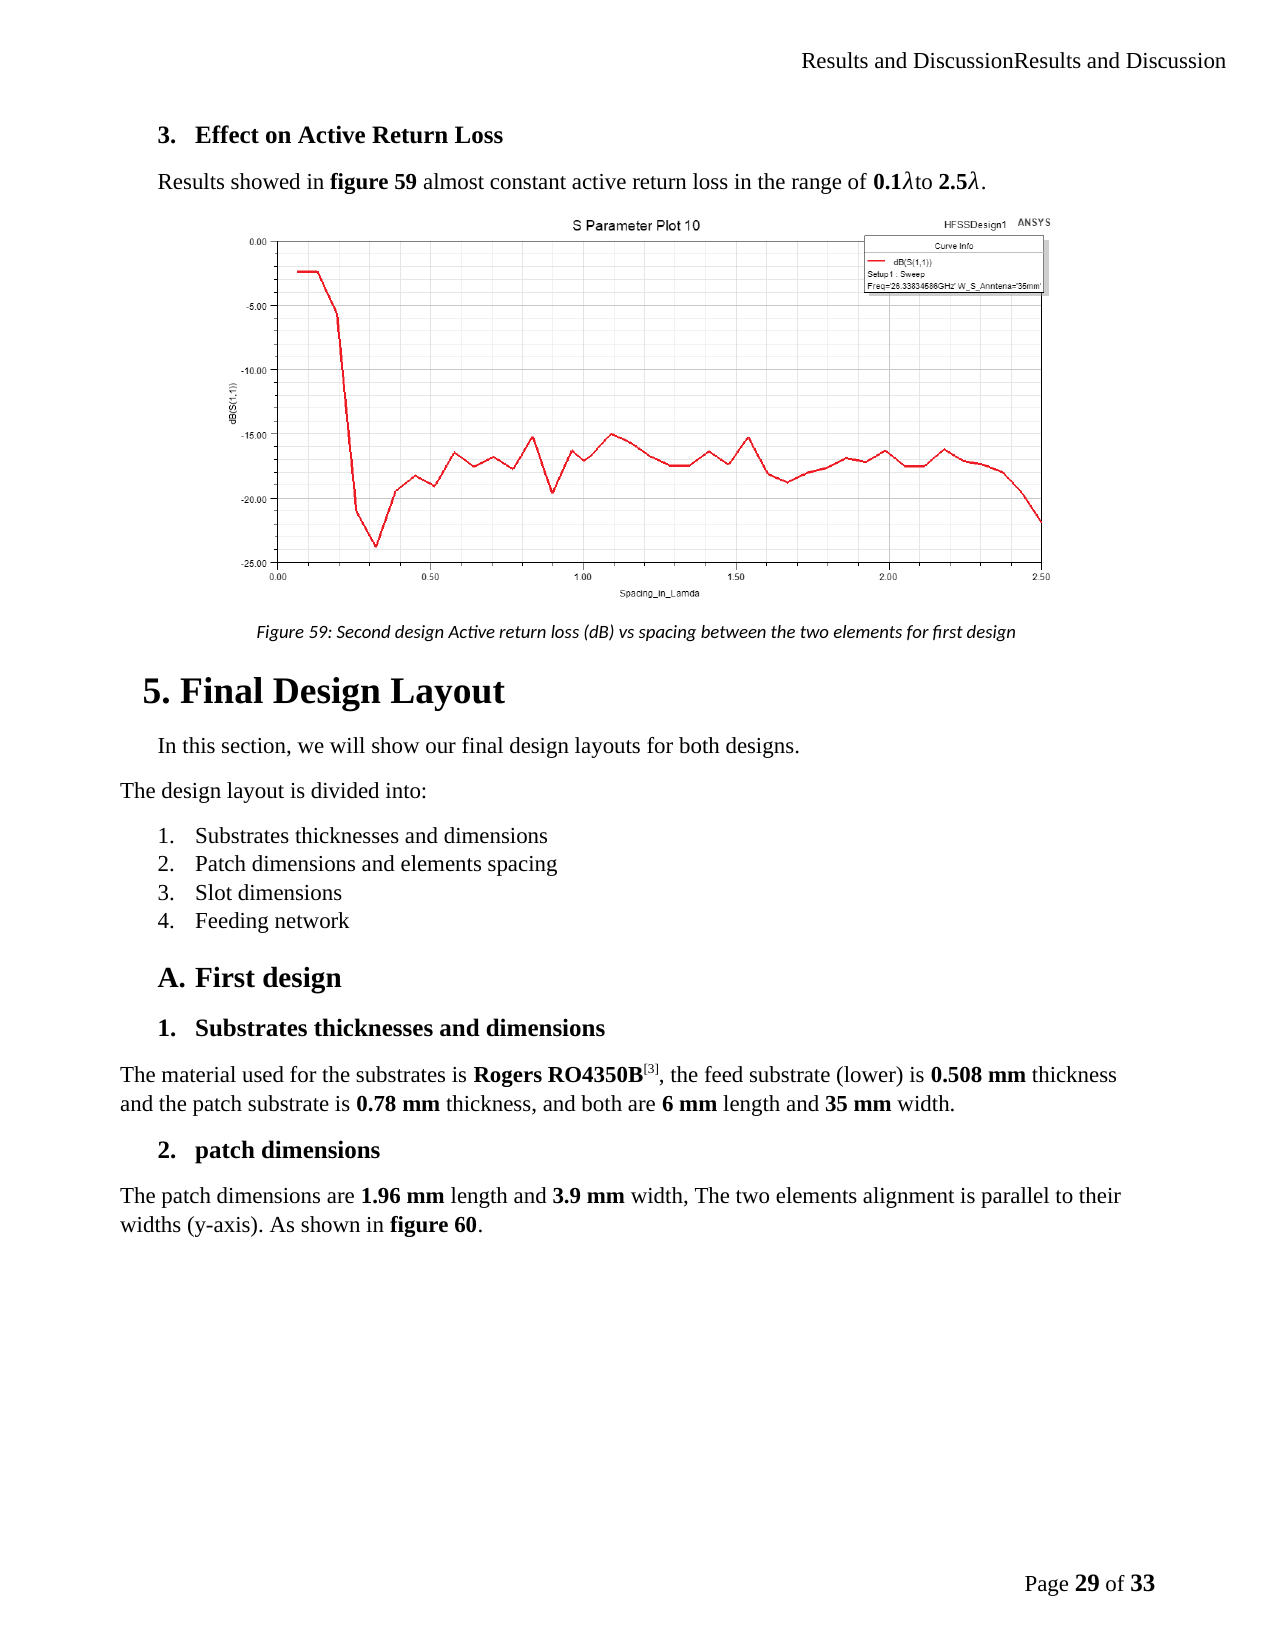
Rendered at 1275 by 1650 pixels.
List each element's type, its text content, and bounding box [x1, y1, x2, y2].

picture [217, 214, 1058, 602]
subtitle Final Design Layout [142, 668, 1155, 712]
subtitle Effect on Active Return Loss [157, 120, 1155, 149]
subtitle patch dimensions [157, 1135, 1155, 1163]
text Results showed in figure 59 almost constant active return loss in the range of 0.1to 2.5. [120, 168, 1155, 195]
text The material used for the substrates is Rogers RO4350B[3], the feed substrate (lower) is 0.508 mm thickness and the patch substrate is 0.78 mm thickness, and both are 6 mm length and 35 mm width. [120, 1061, 1155, 1116]
list Slot dimensions [157, 879, 1155, 905]
subtitle Substrates thicknesses and dimensions [157, 1013, 1155, 1042]
list Feeding network [157, 907, 1155, 933]
subtitle First design [157, 961, 1155, 994]
text The design layout is divided into: [120, 777, 1155, 803]
list Patch dimensions and elements spacing [157, 850, 1155, 877]
list Substrates thicknesses and dimensions [157, 822, 1155, 848]
text In this section, we will show our final design layouts for both designs. [120, 732, 1155, 758]
text The patch dimensions are 1.96 mm length and 3.9 mm width, The two elements alignment is parallel to their widths (y-axis). As shown in figure 60. [120, 1182, 1155, 1237]
